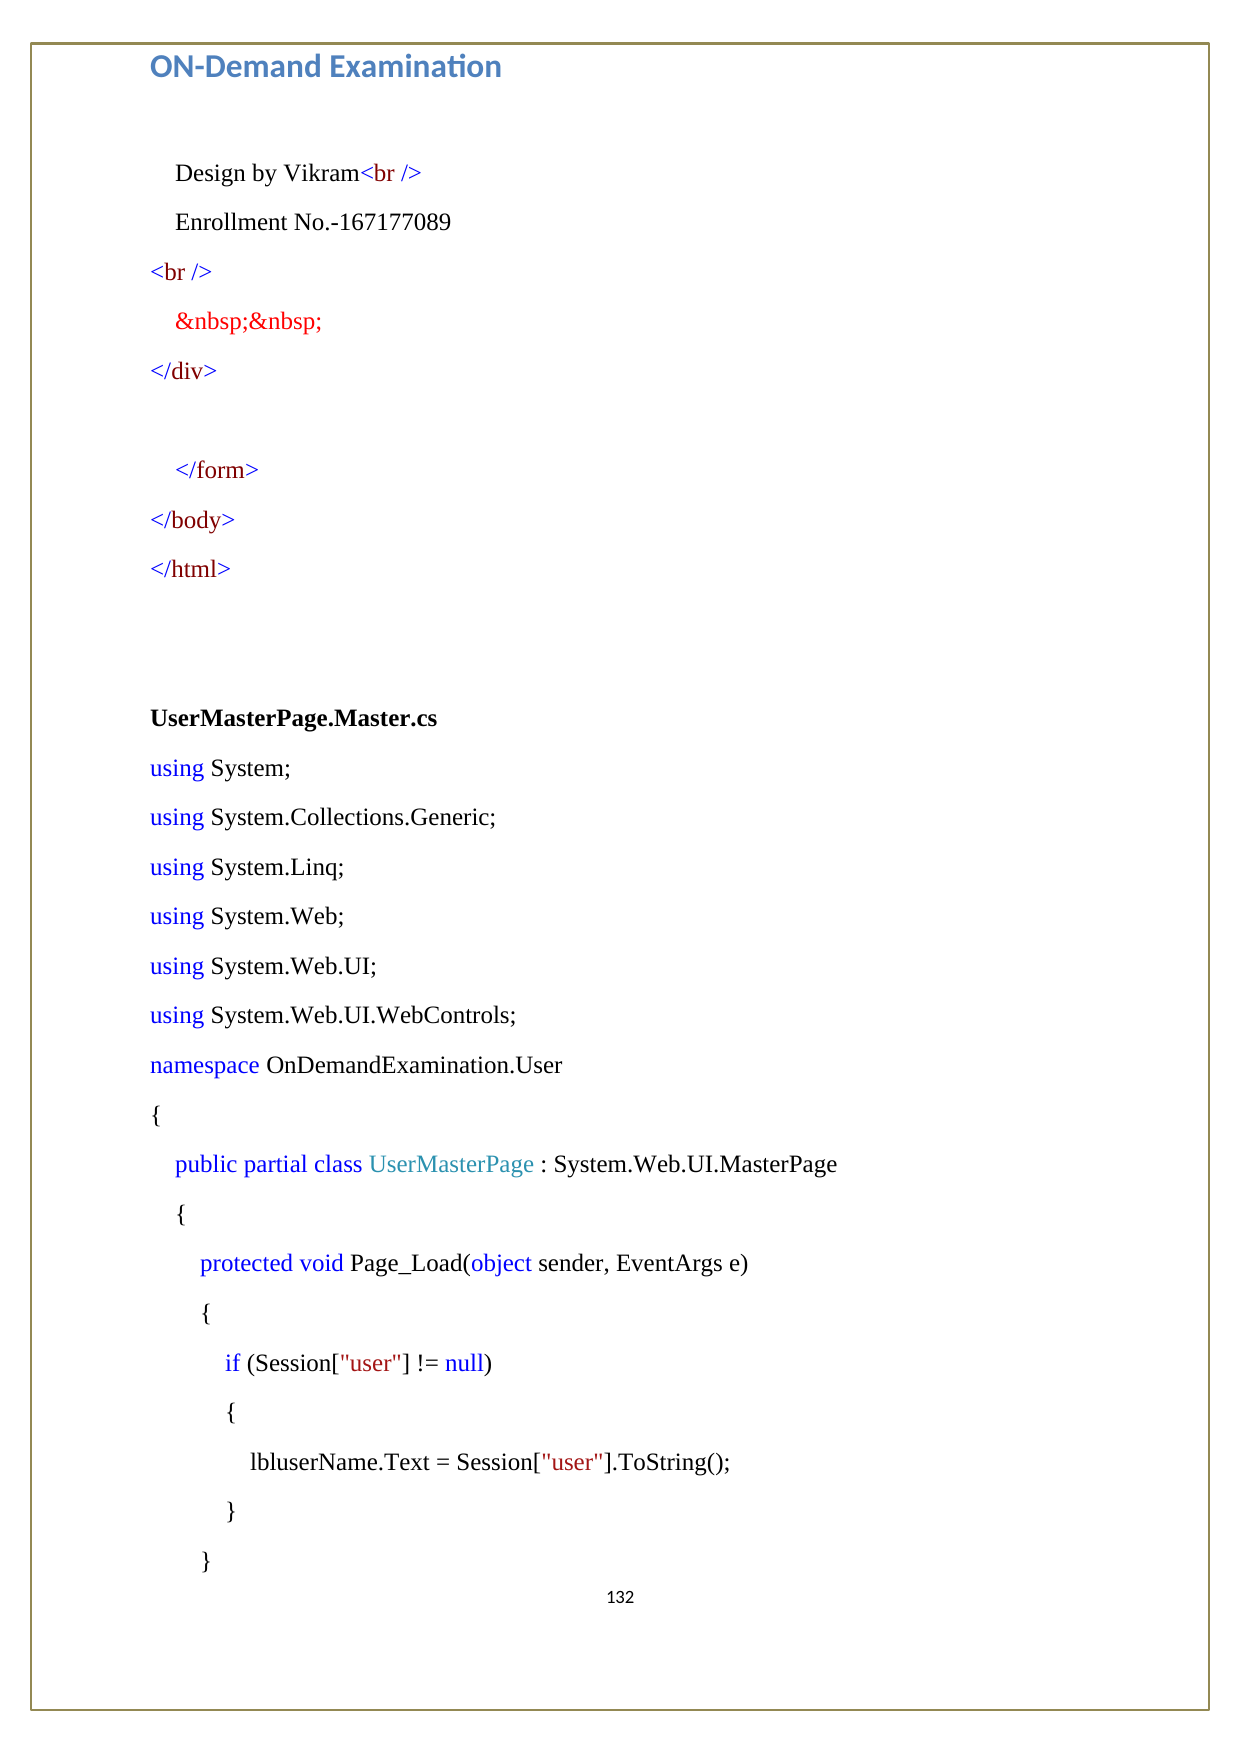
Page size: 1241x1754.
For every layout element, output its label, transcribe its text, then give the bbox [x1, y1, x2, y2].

text { [150, 1199, 1090, 1228]
text } [150, 1546, 1090, 1575]
text if (Session["user"] != null) [150, 1348, 1090, 1376]
text <br /> [150, 257, 1090, 286]
text { [150, 1298, 1090, 1327]
text &nbsp;&nbsp; [150, 306, 1090, 335]
text using System.Web; [150, 901, 1090, 930]
text </form> [150, 455, 1090, 484]
text protected void Page_Load(object sender, EventArgs e) [150, 1248, 1090, 1277]
text </div> [150, 356, 1090, 385]
text Design by Vikram<br /> [150, 158, 1090, 186]
text </html> [150, 554, 1090, 583]
text public partial class UserMasterPage : System.Web.UI.MasterPage [150, 1149, 1090, 1178]
text { [150, 1100, 1090, 1128]
text using System.Linq; [150, 852, 1090, 881]
text { [150, 1397, 1090, 1426]
text using System; [150, 753, 1090, 781]
text using System.Web.UI; [150, 951, 1090, 980]
text using System.Collections.Generic; [150, 802, 1090, 831]
text } [150, 1496, 1090, 1525]
text Enrollment No.-167177089 [150, 207, 1090, 236]
text using System.Web.UI.WebControls; [150, 1001, 1090, 1029]
text UserMasterPage.Master.cs [150, 703, 1090, 732]
text </body> [150, 505, 1090, 533]
text namespace OnDemandExamination.User [150, 1050, 1090, 1079]
text lbluserName.Text = Session["user"].ToString(); [150, 1447, 1090, 1476]
